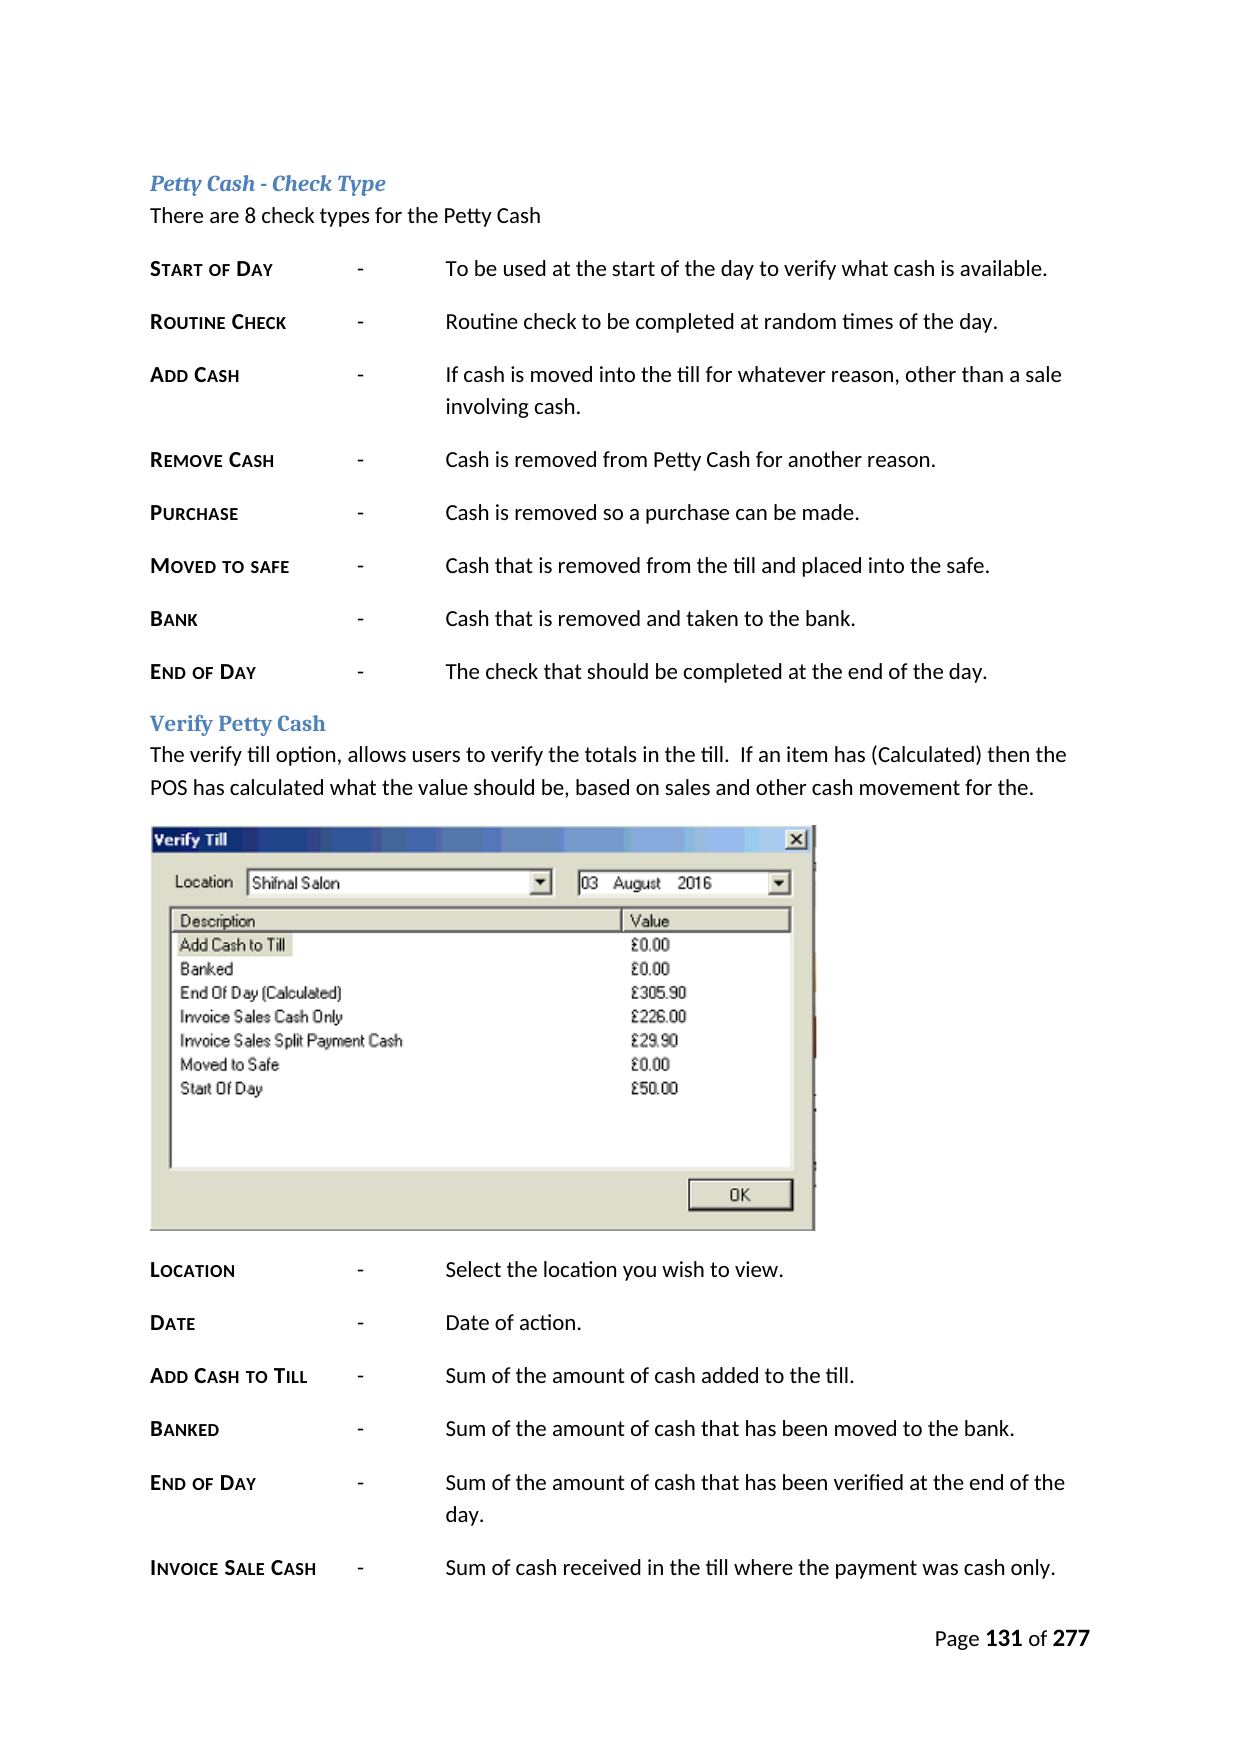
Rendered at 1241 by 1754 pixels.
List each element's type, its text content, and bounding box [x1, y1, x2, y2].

text Add Cash to Till - Sum of the amount of cash added to the till. [150, 1362, 1090, 1389]
text The verify till option, allows users to verify the totals in the till. If an item has (Calculated) then the POS has calculated what the value should be, based on sales and other cash movement for the. [150, 741, 1090, 801]
text Remove Cash - Cash is removed from Petty Cash for another reason. [150, 445, 1090, 473]
text End of Day - The check that should be completed at the end of the day. [150, 657, 1090, 685]
text Add Cash - If cash is moved into the till for whatever reason, other than a sale involving cash. [150, 360, 1090, 420]
text There are 8 check types for the Petty Cash [150, 201, 1090, 229]
subtitle Petty Cash - Check Type [150, 171, 1090, 197]
subtitle Verify Petty Cash [150, 710, 1090, 737]
text Banked - Sum of the amount of cash that has been moved to the bank. [150, 1414, 1090, 1443]
text Bank - Cash that is removed and taken to the bank. [150, 604, 1090, 632]
text Location - Select the location you wish to view. [150, 1256, 1090, 1283]
text Date - Date of action. [150, 1308, 1090, 1337]
text End of Day - Sum of the amount of cash that has been verified at the end of the day. [150, 1468, 1090, 1528]
text Start of Day - To be used at the start of the day to verify what cash is available. [150, 254, 1090, 282]
picture [150, 825, 817, 1231]
text Invoice Sale Cash - Sum of cash received in the till where the payment was cash only. [150, 1553, 1090, 1581]
text Moved to safe - Cash that is removed from the till and placed into the safe. [150, 551, 1090, 579]
text Purchase - Cash is removed so a purchase can be made. [150, 498, 1090, 526]
text Routine Check - Routine check to be completed at random times of the day. [150, 307, 1090, 335]
